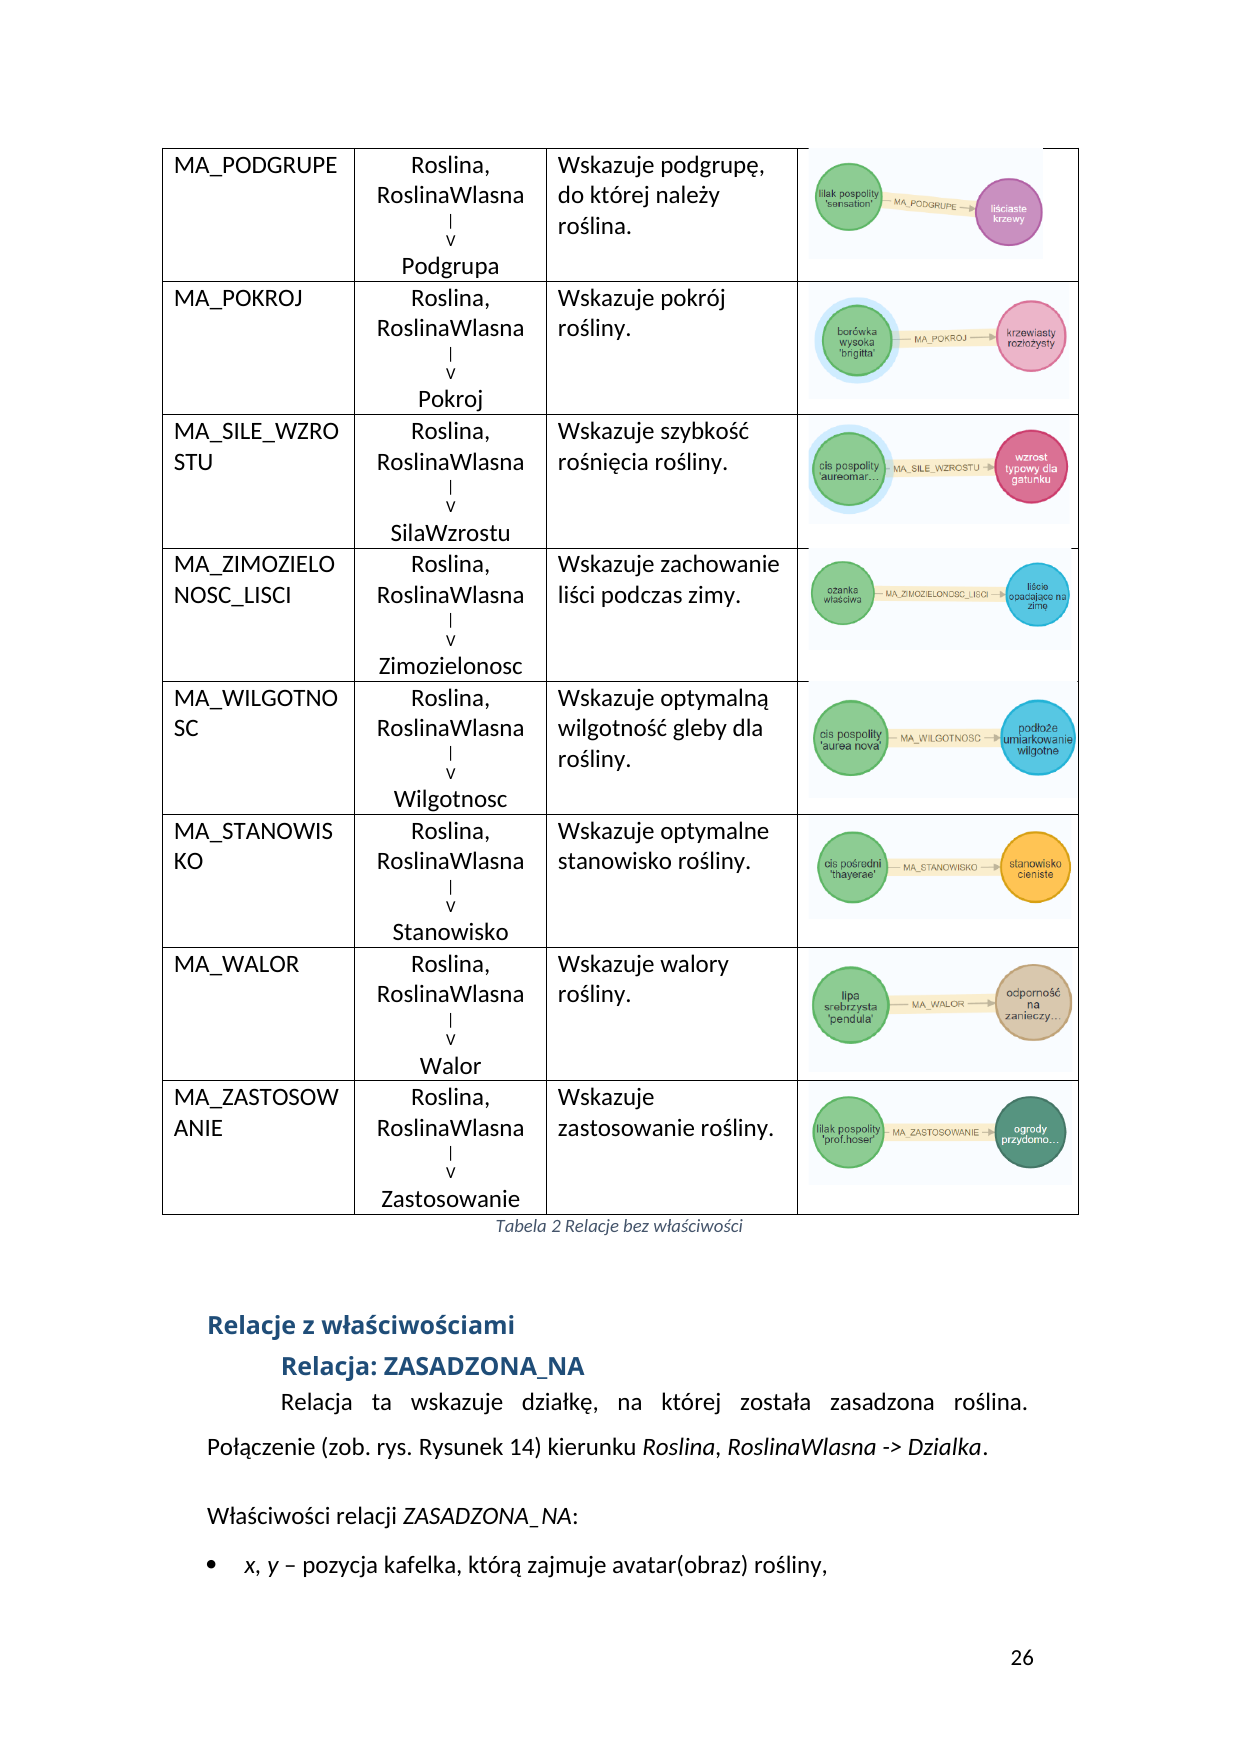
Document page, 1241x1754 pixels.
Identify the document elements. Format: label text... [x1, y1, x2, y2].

table_cell MA_POKROJ [163, 282, 354, 414]
picture [808, 282, 1070, 399]
table_cell MA_ZIMOZIELONOSC_LISCI [163, 549, 354, 681]
table_cell Roslina, RoslinaWlasna | V Stanowisko [355, 815, 546, 947]
text Relacja ta wskazuje działkę, na której została zasadzona roślina. Połączenie (zob. rys. 14) kierunku Roslina, RoslinaWlasna -> Dzialka. [207, 1386, 1029, 1462]
table_cell MA_PODGRUPE [163, 149, 354, 281]
table_cell Wskazuje zastosowanie rośliny. [547, 1081, 797, 1213]
table_cell [798, 1081, 1078, 1213]
table_cell [798, 815, 1078, 947]
table_cell MA_WALOR [163, 948, 354, 1080]
table_cell Roslina, RoslinaWlasna | V Podgrupa [355, 149, 546, 281]
picture [808, 415, 1070, 524]
table_cell Wskazuje podgrupę, do której należy roślina. [547, 149, 797, 281]
picture [808, 948, 1073, 1072]
picture [808, 815, 1072, 919]
table_cell [798, 549, 1078, 681]
picture [808, 681, 1078, 798]
picture [808, 148, 1043, 259]
table_cell Roslina, RoslinaWlasna | V SilaWzrostu [355, 415, 546, 547]
table_cell Wskazuje walory rośliny. [547, 948, 797, 1080]
picture [808, 548, 1072, 650]
table_cell Roslina, RoslinaWlasna | V Wilgotnosc [355, 682, 546, 814]
table_cell Roslina, RoslinaWlasna | V Zastosowanie [355, 1081, 546, 1213]
table_cell MA_ZASTOSOWANIE [163, 1081, 354, 1213]
table_cell Wskazuje szybkość rośnięcia rośliny. [547, 415, 797, 547]
picture [808, 1081, 1072, 1185]
table_cell Wskazuje pokrój rośliny. [547, 282, 797, 414]
table_cell Roslina, RoslinaWlasna | V Pokroj [355, 282, 546, 414]
table_cell Roslina, RoslinaWlasna | V Walor [355, 948, 546, 1080]
table_cell MA_STANOWISKO [163, 815, 354, 947]
table_cell MA_SILE_WZROSTU [163, 415, 354, 547]
table_cell [798, 415, 1078, 547]
table_cell [798, 948, 1078, 1080]
table_cell Wskazuje optymalne stanowisko rośliny. [547, 815, 797, 947]
subtitle Relacja: ZASADZONA_NA [207, 1349, 1033, 1383]
table_cell [798, 682, 1078, 814]
list x, y – pozycja kafelka, którą zajmuje avatar(obraz) rośliny, [207, 1549, 1033, 1580]
text Właściwości relacji ZASADZONA_NA: [207, 1500, 1033, 1530]
table_cell Roslina, RoslinaWlasna | V Zimozielonosc [355, 549, 546, 681]
table_cell [798, 149, 1078, 281]
table_cell [798, 282, 1078, 414]
table_cell Wskazuje zachowanie liści podczas zimy. [547, 549, 797, 681]
table_cell Wskazuje optymalną wilgotność gleby dla rośliny. [547, 682, 797, 814]
subtitle Relacje z właściwościami [207, 1308, 1033, 1342]
table_cell MA_WILGOTNOSC [163, 682, 354, 814]
